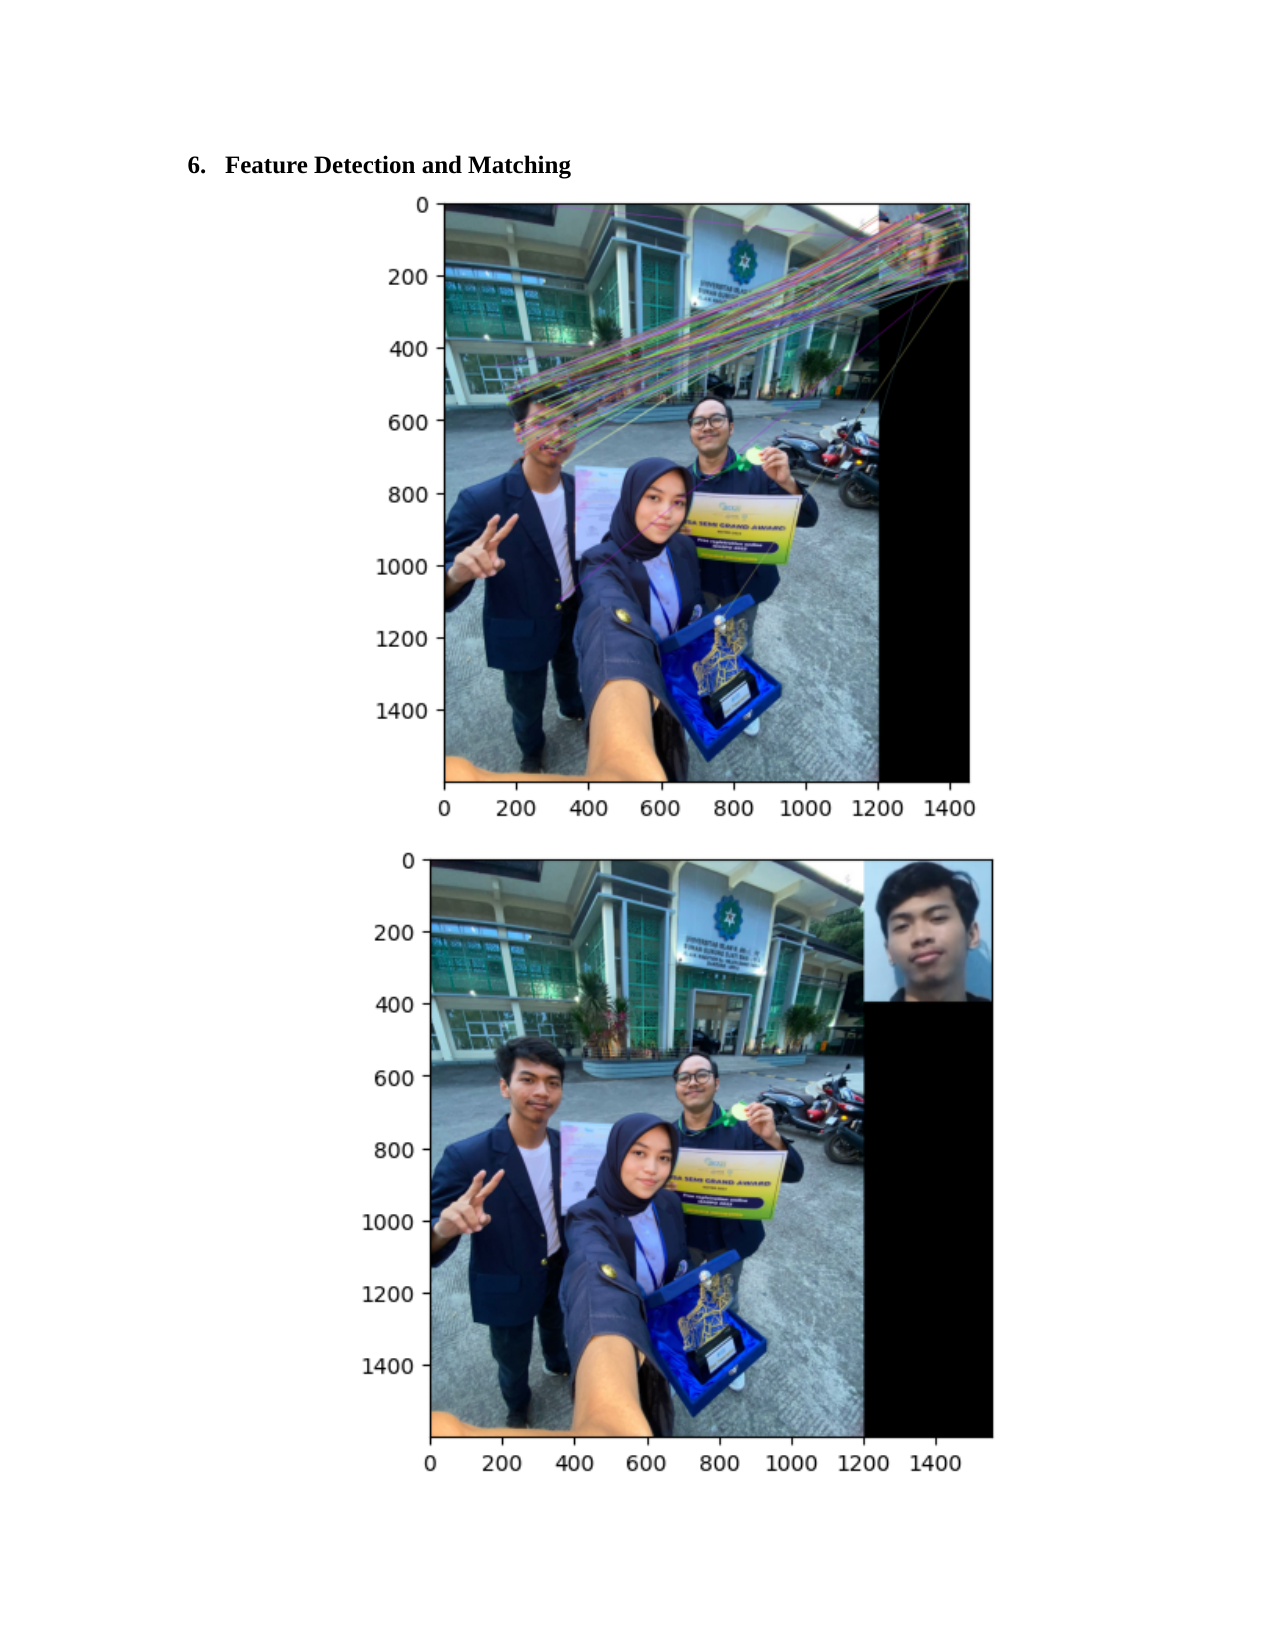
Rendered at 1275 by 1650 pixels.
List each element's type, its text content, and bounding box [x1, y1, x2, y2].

list Feature Detection and Matching [187, 150, 1125, 179]
picture [358, 181, 992, 835]
picture [344, 836, 1006, 1490]
